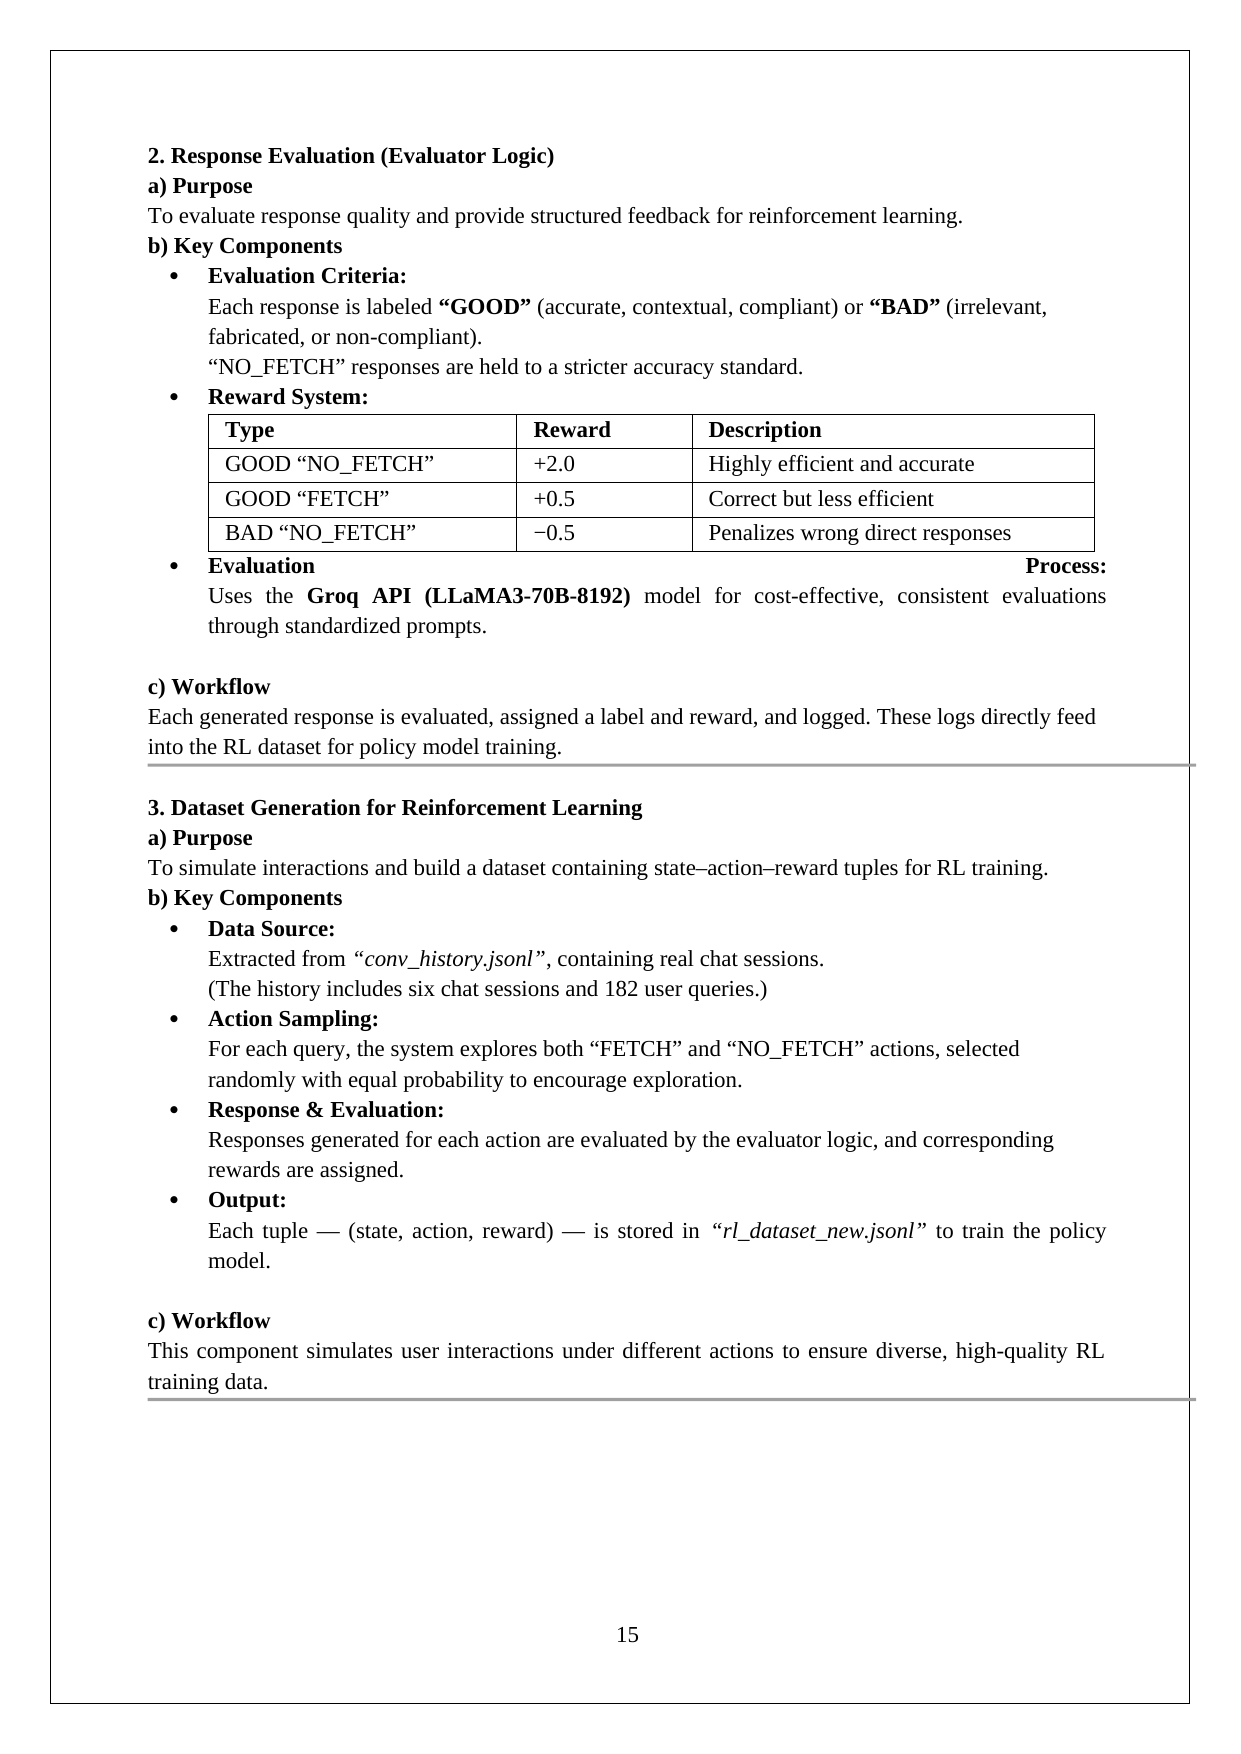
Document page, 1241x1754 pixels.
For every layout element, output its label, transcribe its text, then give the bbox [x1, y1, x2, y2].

list Evaluation Criteria: Each response is labeled “GOOD” (accurate, contextual, compliant) or “BAD” (irrelevant, fabricated, or non-compliant). “NO_FETCH” responses are held to a stricter accuracy standard. [170, 262, 1107, 379]
table_cell GOOD “FETCH” [209, 483, 516, 517]
list Output: Each tuple — (state, action, reward) — is stored in “rl_dataset_new.jsonl” to train the policy model. [170, 1186, 1107, 1273]
table_cell +2.0 [517, 449, 692, 482]
text a) Purpose [148, 172, 1107, 198]
list Reward System: [170, 383, 1107, 410]
table_cell BAD “NO_FETCH” [209, 518, 516, 551]
text To simulate interactions and build a dataset containing state–action–reward tuples for RL training. [148, 854, 1107, 881]
list Evaluation Process: Uses the Groq API (LLaMA3-70B-8192) model for cost-effective, consistent evaluations through standardized prompts. [170, 552, 1107, 639]
text Each generated response is evaluated, assigned a label and reward, and logged. These logs directly feed into the RL dataset for policy model training. [148, 703, 1107, 760]
text b) Key Components [148, 884, 1107, 911]
table_cell GOOD “NO_FETCH” [209, 449, 516, 482]
list Data Source: Extracted from “conv_history.jsonl”, containing real chat sessions. (The history includes six chat sessions and 182 user queries.) [170, 914, 1107, 1001]
table_cell Highly efficient and accurate [693, 449, 1094, 482]
text This component simulates user interactions under different actions to ensure diverse, high-quality RL training data. [148, 1337, 1107, 1394]
list Response & Evaluation: Responses generated for each action are evaluated by the evaluator logic, and corresponding rewards are assigned. [170, 1096, 1107, 1183]
table_header Description [693, 415, 1094, 448]
table_header Type [209, 415, 516, 448]
text To evaluate response quality and provide structured feedback for reinforcement learning. [148, 202, 1107, 228]
table_cell +0.5 [517, 483, 692, 517]
text a) Purpose [148, 824, 1107, 850]
text b) Key Components [148, 232, 1107, 259]
text c) Workflow [148, 1307, 1107, 1334]
table_header Reward [517, 415, 692, 448]
text 3. Dataset Generation for Reinforcement Learning [148, 794, 1107, 820]
list Action Sampling: For each query, the system explores both “FETCH” and “NO_FETCH” actions, selected randomly with equal probability to encourage exploration. [170, 1005, 1107, 1092]
text 2. Response Evaluation (Evaluator Logic) [148, 142, 1107, 168]
text c) Workflow [148, 673, 1107, 699]
table_cell −0.5 [517, 518, 692, 551]
table_cell Correct but less efficient [693, 483, 1094, 517]
table_cell Penalizes wrong direct responses [693, 518, 1094, 551]
